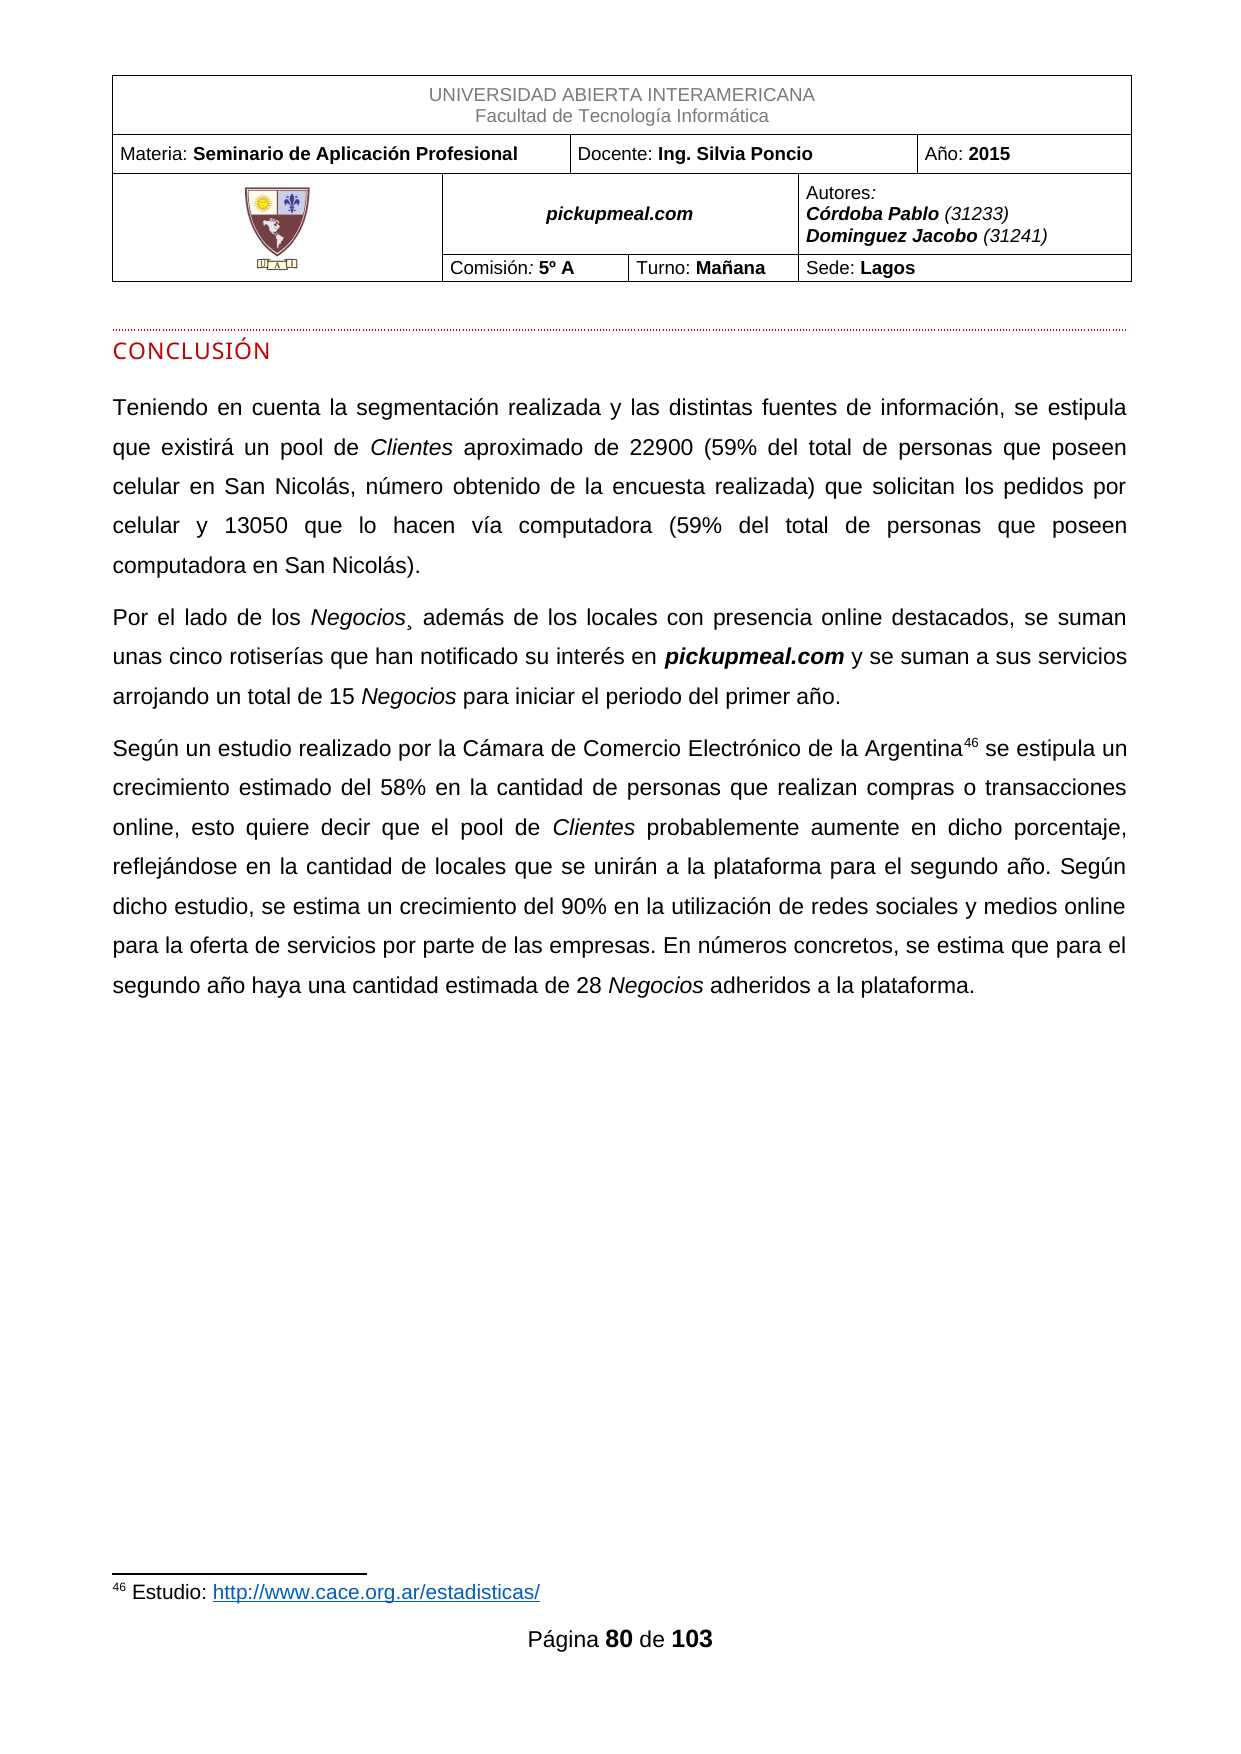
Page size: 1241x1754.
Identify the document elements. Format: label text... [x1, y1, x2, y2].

picture [230, 182, 325, 273]
text Por el lado de los Negocios¸ además de los locales con presencia online destacados, se suman unas cinco rotiserías que han notificado su interés en pickupmeal.com y se suman a sus servicios arrojando un total de 15 Negocios para iniciar el periodo del primer año. [112, 604, 1128, 709]
text Teniendo en cuenta la segmentación realizada y las distintas fuentes de información, se estipula que existirá un pool de Clientes aproximado de 22900 (59% del total de personas que poseen celular en San Nicolás, número obtenido de la encuesta realizada) que solicitan los pedidos por celular y 13050 que lo hacen vía computadora (59% del total de personas que poseen computadora en San Nicolás). [112, 394, 1128, 578]
subtitle Conclusión [112, 329, 1128, 366]
text Según un estudio realizado por la Cámara de Comercio Electrónico de la Argentina se estipula un crecimiento estimado del 58% en la cantidad de personas que realizan compras o transacciones online, esto quiere decir que el pool de Clientes probablemente aumente en dicho porcentaje, reflejándose en la cantidad de locales que se unirán a la plataforma para el segundo año. Según dicho estudio, se estima un crecimiento del 90% en la utilización de redes sociales y medios online para la oferta de servicios por parte de las empresas. En números concretos, se estima que para el segundo año haya una cantidad estimada de 28 Negocios adheridos a la plataforma. [112, 735, 1128, 998]
